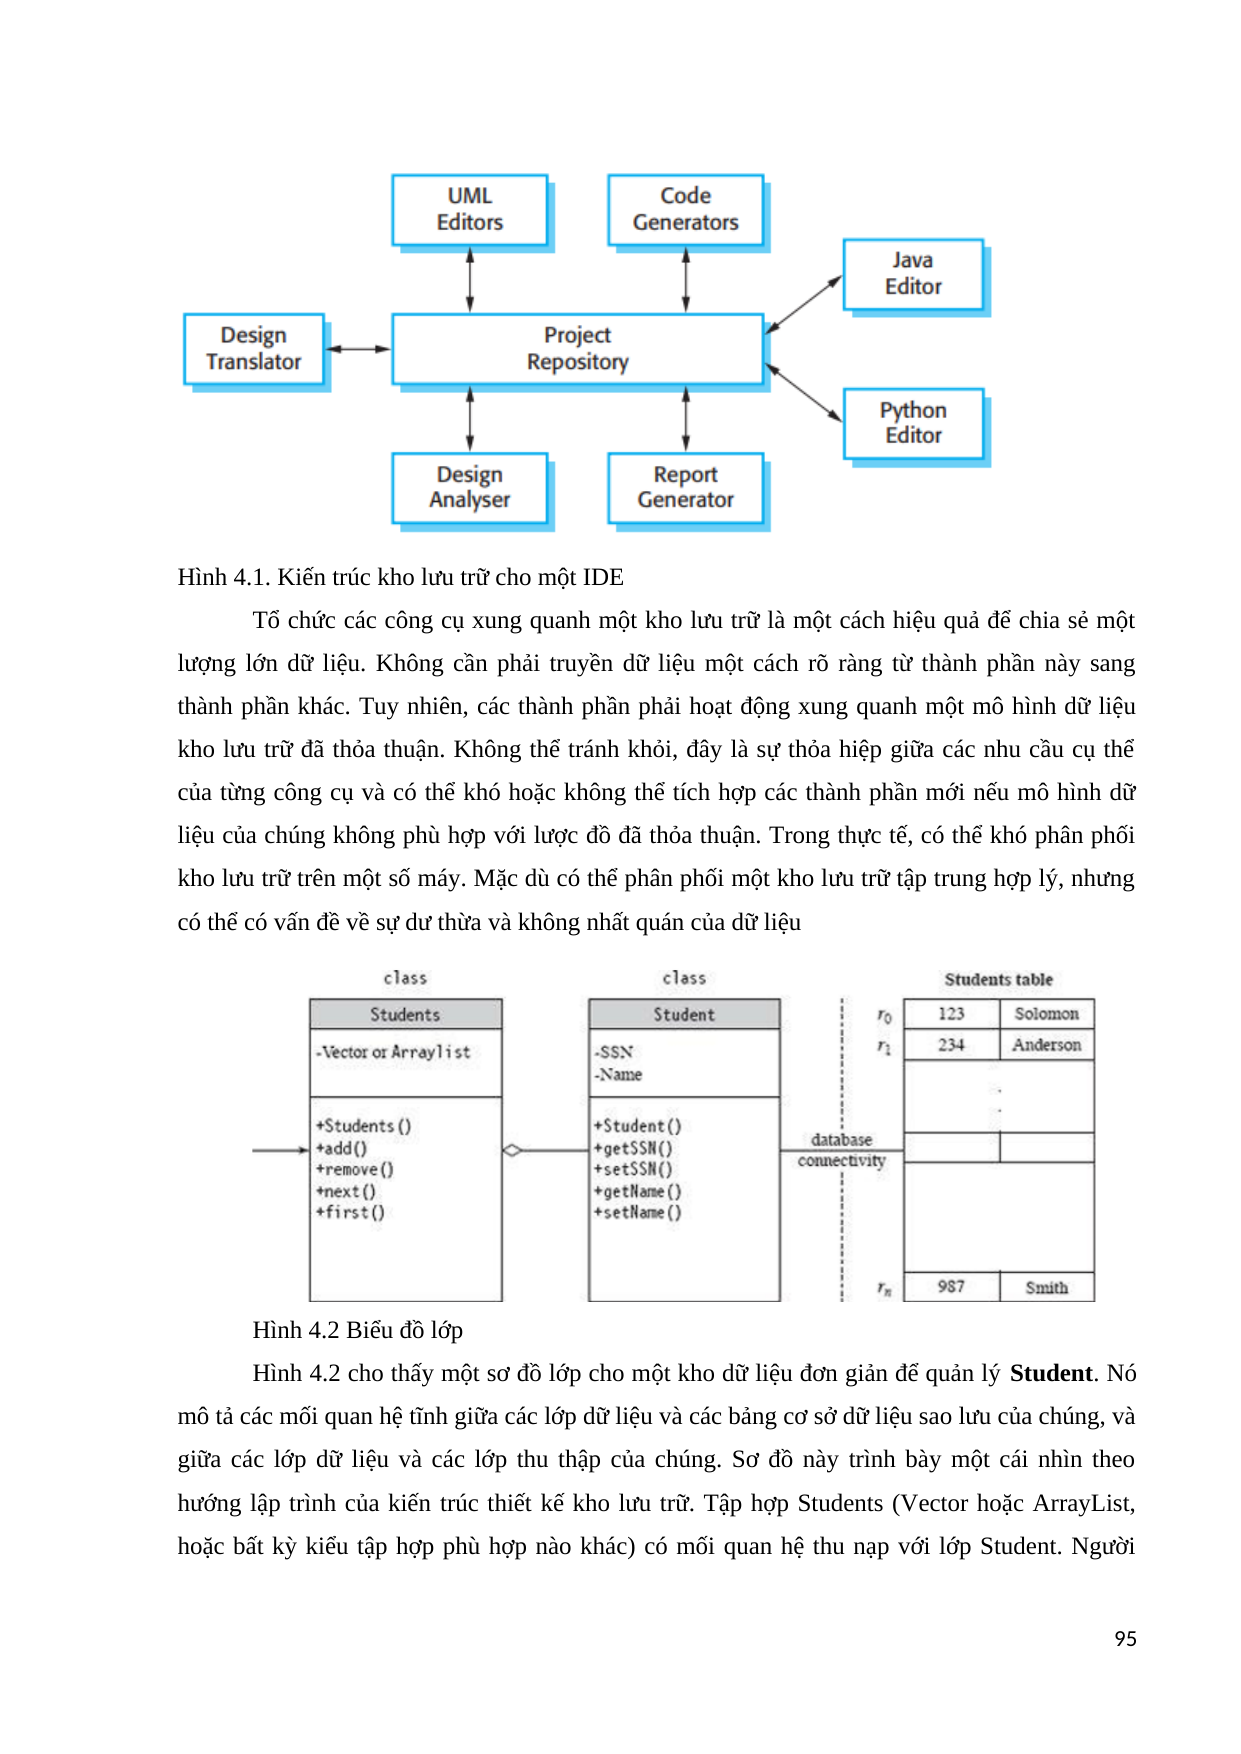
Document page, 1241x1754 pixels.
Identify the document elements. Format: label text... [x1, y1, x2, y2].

text Hình 4.1. Kiến trúc kho lưu trữ cho một IDE [177, 562, 1137, 590]
picture [177, 147, 1012, 548]
picture [252, 949, 1111, 1302]
text Tổ chức các công cụ xung quanh một kho lưu trữ là một cách hiệu quả để chia sẻ một lượng lớn dữ liệu. Không cần phải truyền dữ liệu một cách rõ ràng từ thành phần này sang thành phần khác. Tuy nhiên, các thành phần phải hoạt động xung quanh một mô hình dữ liệu kho lưu trữ đã thỏa thuận. Không thể tránh khỏi, đây là sự thỏa hiệp giữa các nhu cầu cụ thể của từng công cụ và có thể khó hoặc không thể tích hợp các thành phần mới nếu mô hình dữ liệu của chúng không phù hợp với lược đồ đã thỏa thuận. Trong thực tế, có thể khó phân phối kho lưu trữ trên một số máy. Mặc dù có thể phân phối một kho lưu trữ tập trung hợp lý, nhưng có thể có vấn đề về sự dư thừa và không nhất quán của dữ liệu [177, 605, 1137, 935]
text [177, 1358, 1137, 1559]
text Hình 4.2 Biểu đồ lớp [177, 1315, 1137, 1344]
